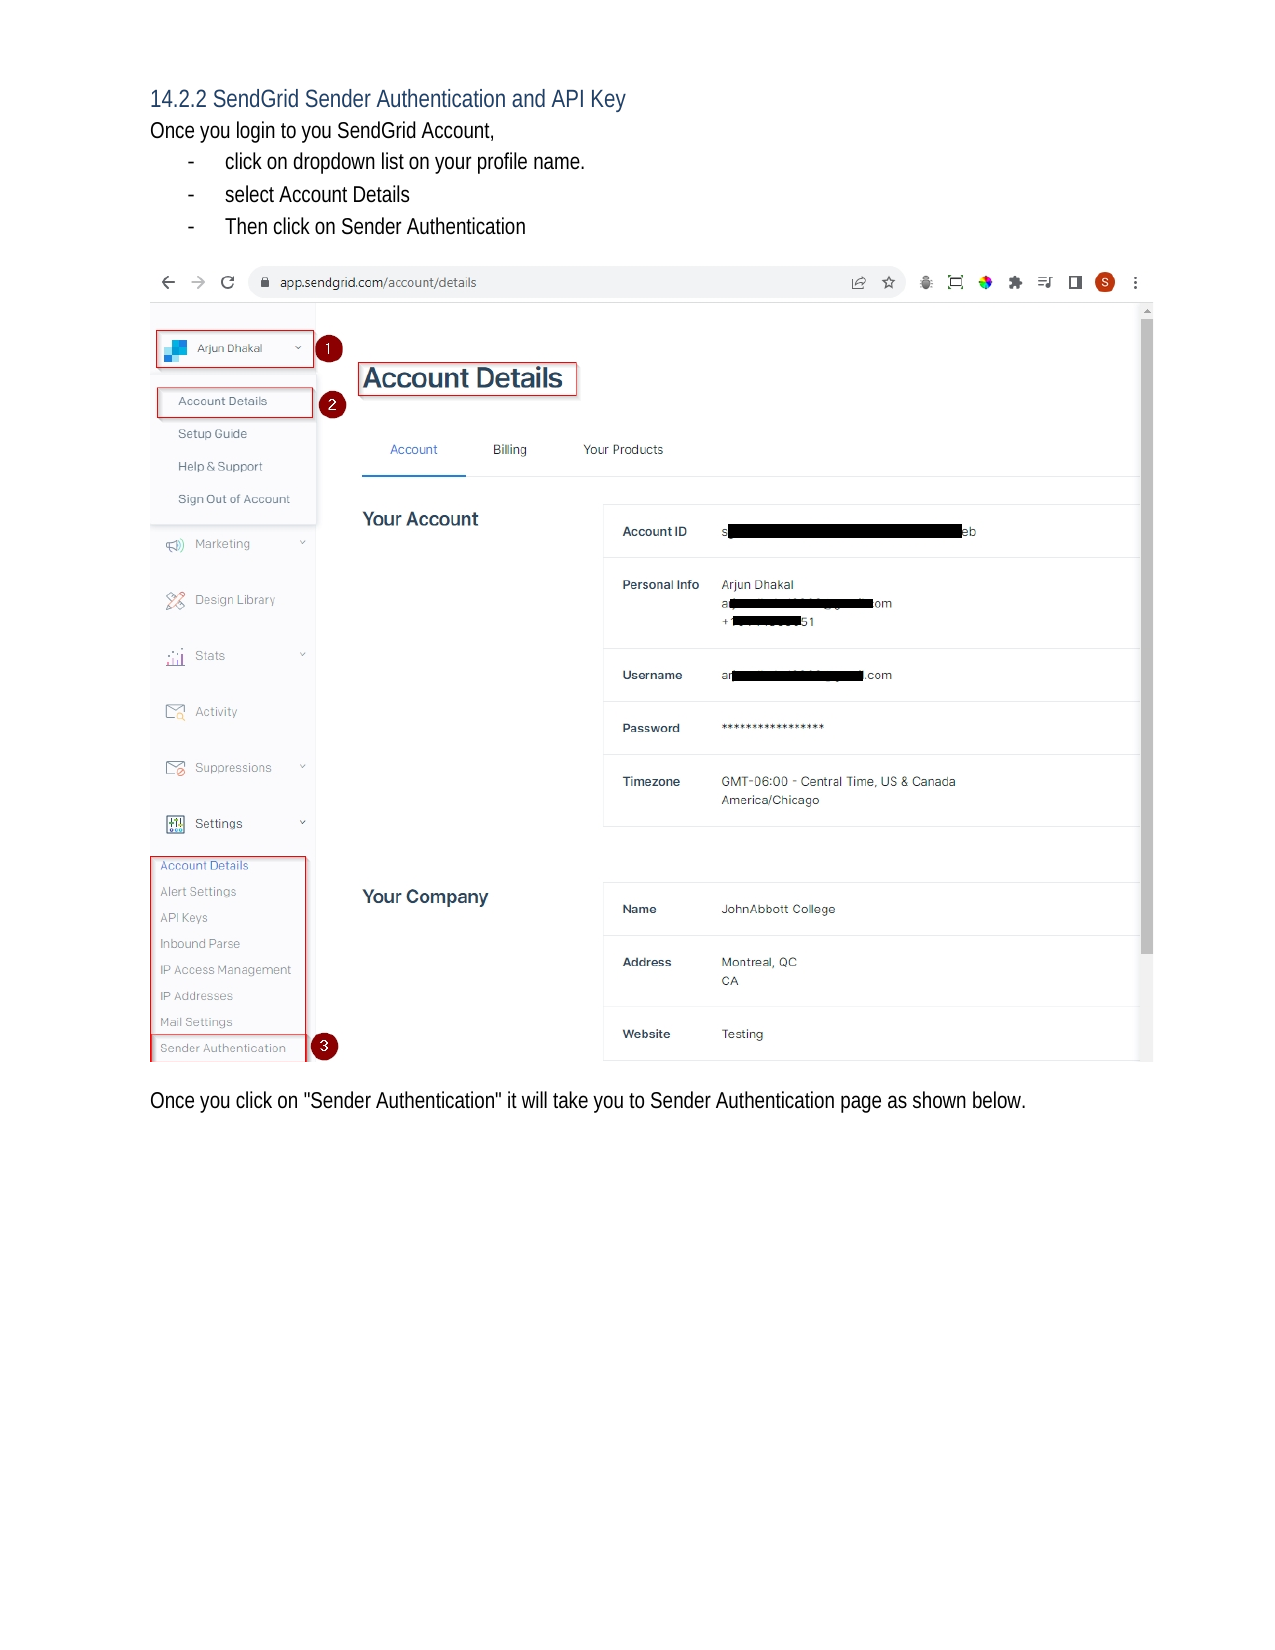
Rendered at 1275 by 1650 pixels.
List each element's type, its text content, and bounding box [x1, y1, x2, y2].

text Once you click on "Sender Authentication" it will take you to Sender Authentication page as shown below. [150, 1087, 1153, 1113]
subtitle 14.2.2 SendGrid Sender Authentication and API Key [150, 84, 1153, 113]
list click on dropdown list on your profile name. [187, 147, 1153, 176]
list Then click on Sender Authentication [187, 212, 1153, 240]
picture [150, 265, 1154, 1062]
list select Account Details [187, 180, 1153, 208]
text Once you login to you SendGrid Account, [150, 117, 1153, 144]
